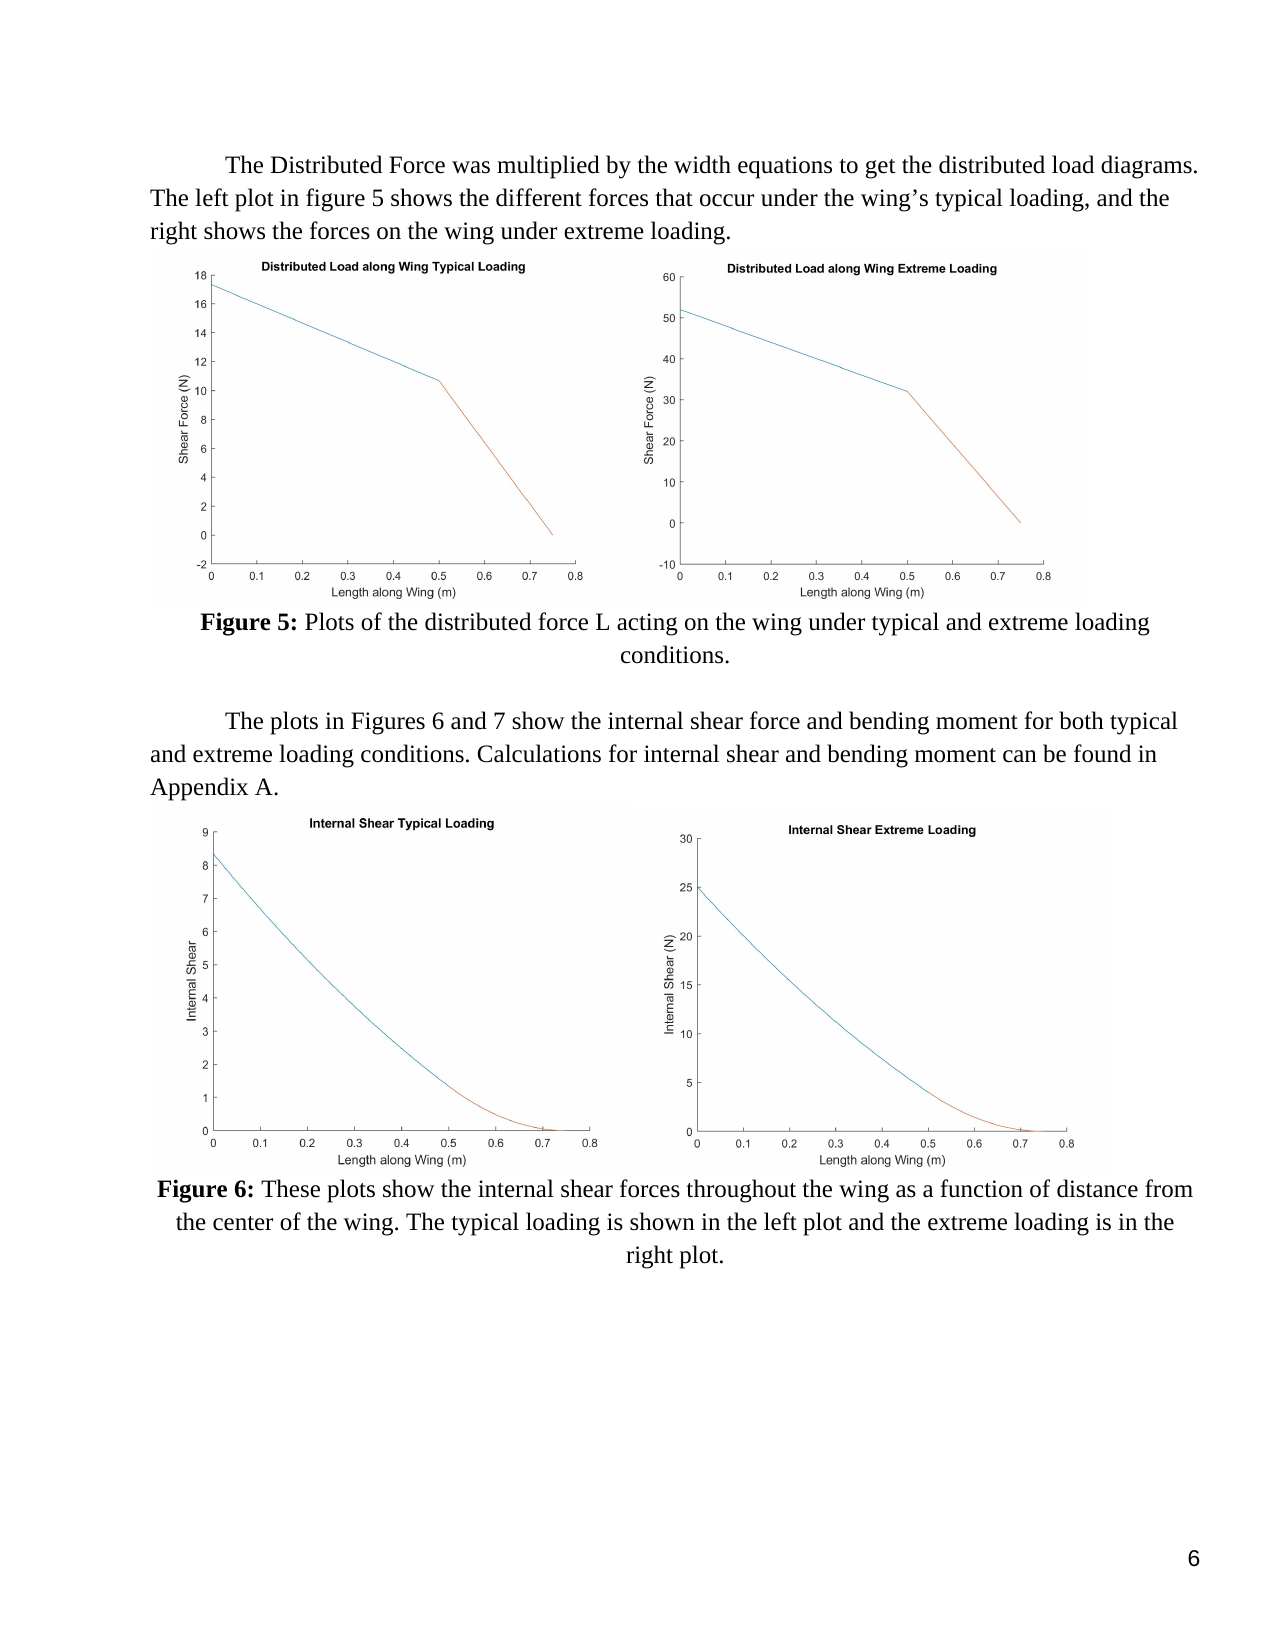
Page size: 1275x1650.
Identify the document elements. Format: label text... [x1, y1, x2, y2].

text The plots in Figures 6 and 7 show the internal shear force and bending moment for both typical and extreme loading conditions. Calculations for internal shear and bending moment can be found in Appendix A. [150, 706, 1200, 801]
text Figure 6: These plots show the internal shear forces throughout the wing as a function of distance from the center of the wing. The typical loading is shown in the left plot and the extreme loading is in the right plot. [150, 1174, 1200, 1269]
text Figure 5: Plots of the distributed force L acting on the wing under typical and extreme loading conditions. [150, 607, 1200, 669]
picture [150, 805, 1112, 1171]
picture [150, 249, 1088, 603]
text The Distributed Force was multiplied by the width equations to get the distributed load diagrams. The left plot in figure 5 shows the different forces that occur under the wing’s typical loading, and the right shows the forces on the wing under extreme loading. [150, 150, 1200, 245]
